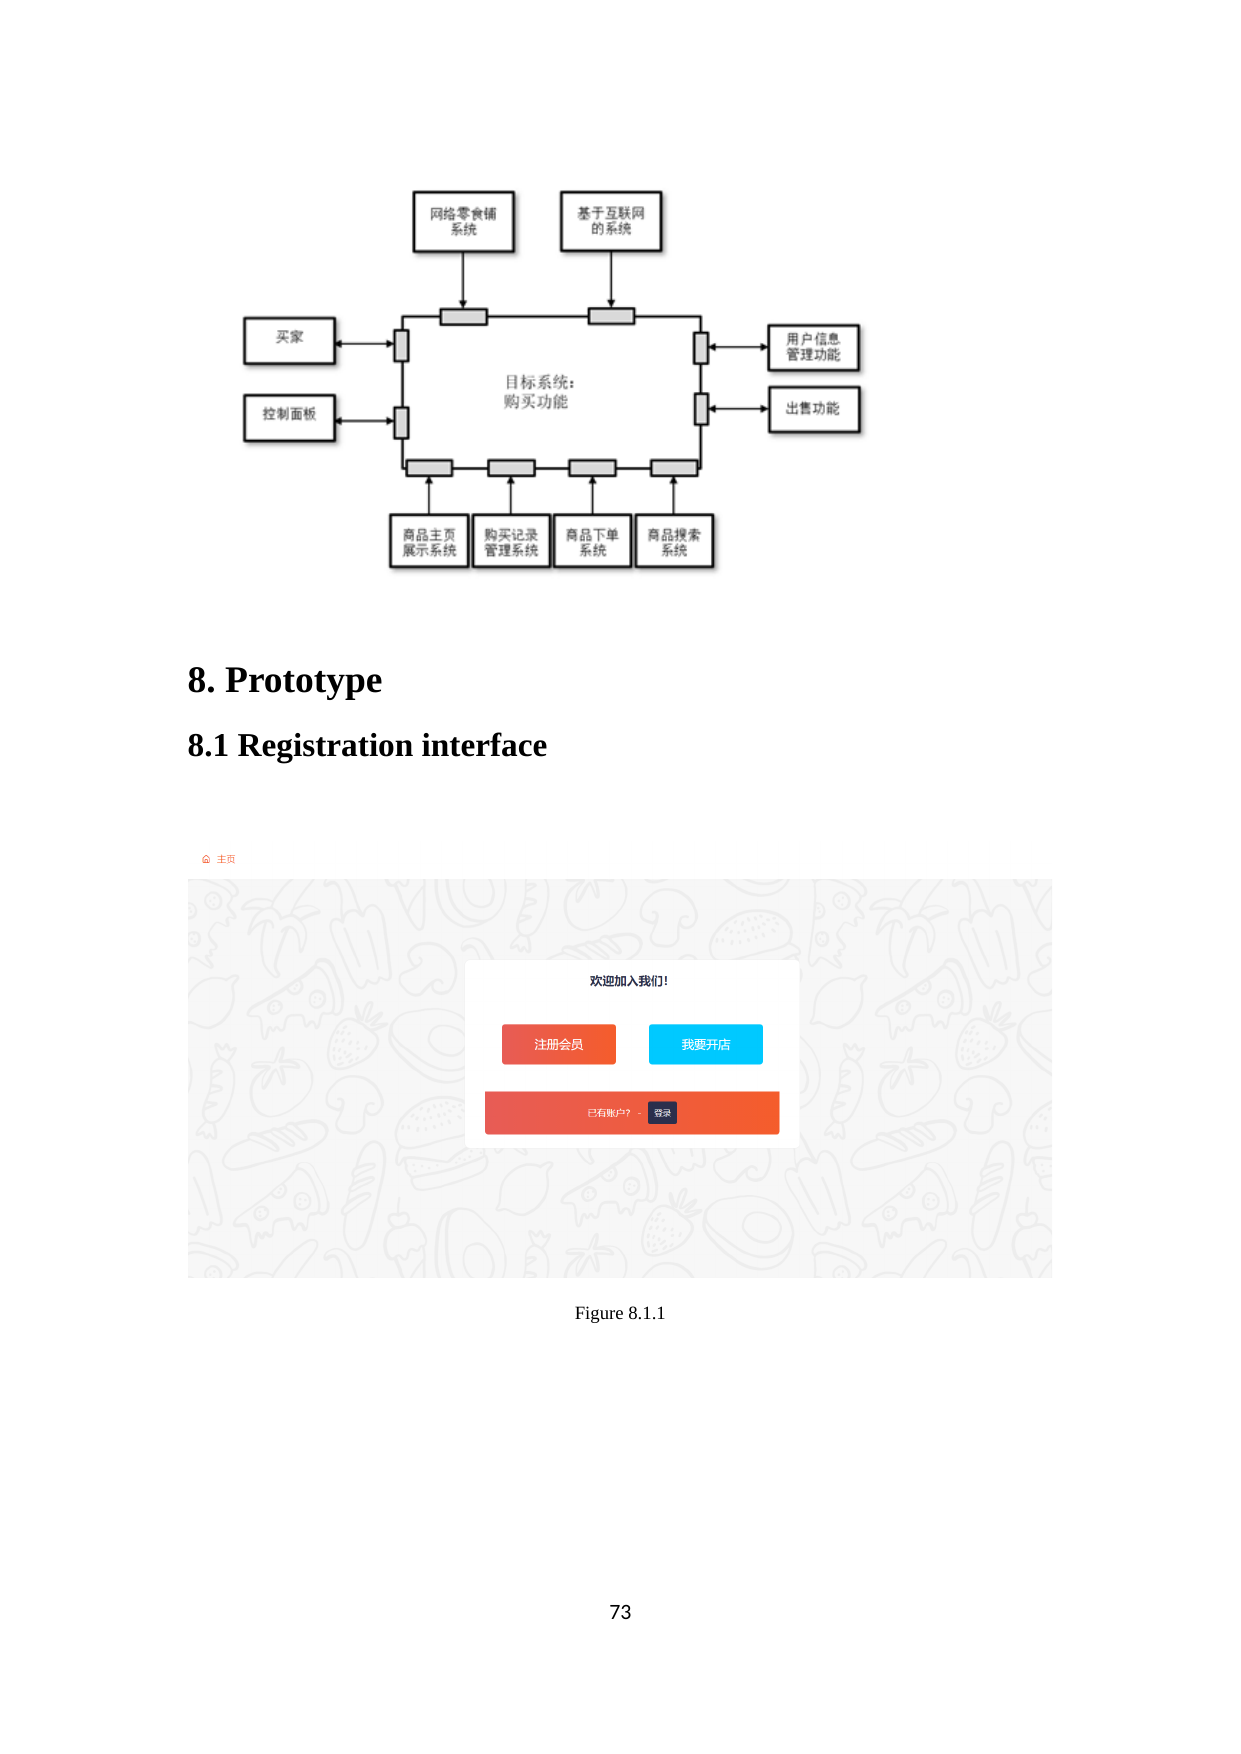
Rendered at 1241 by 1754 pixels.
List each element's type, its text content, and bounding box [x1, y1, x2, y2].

text 8. Prototype [187, 647, 1053, 712]
text Figure 8.1.1 [187, 1297, 1053, 1329]
picture [188, 841, 1053, 1278]
picture [187, 163, 1052, 643]
text 8.1 Registration interface [187, 712, 1053, 777]
